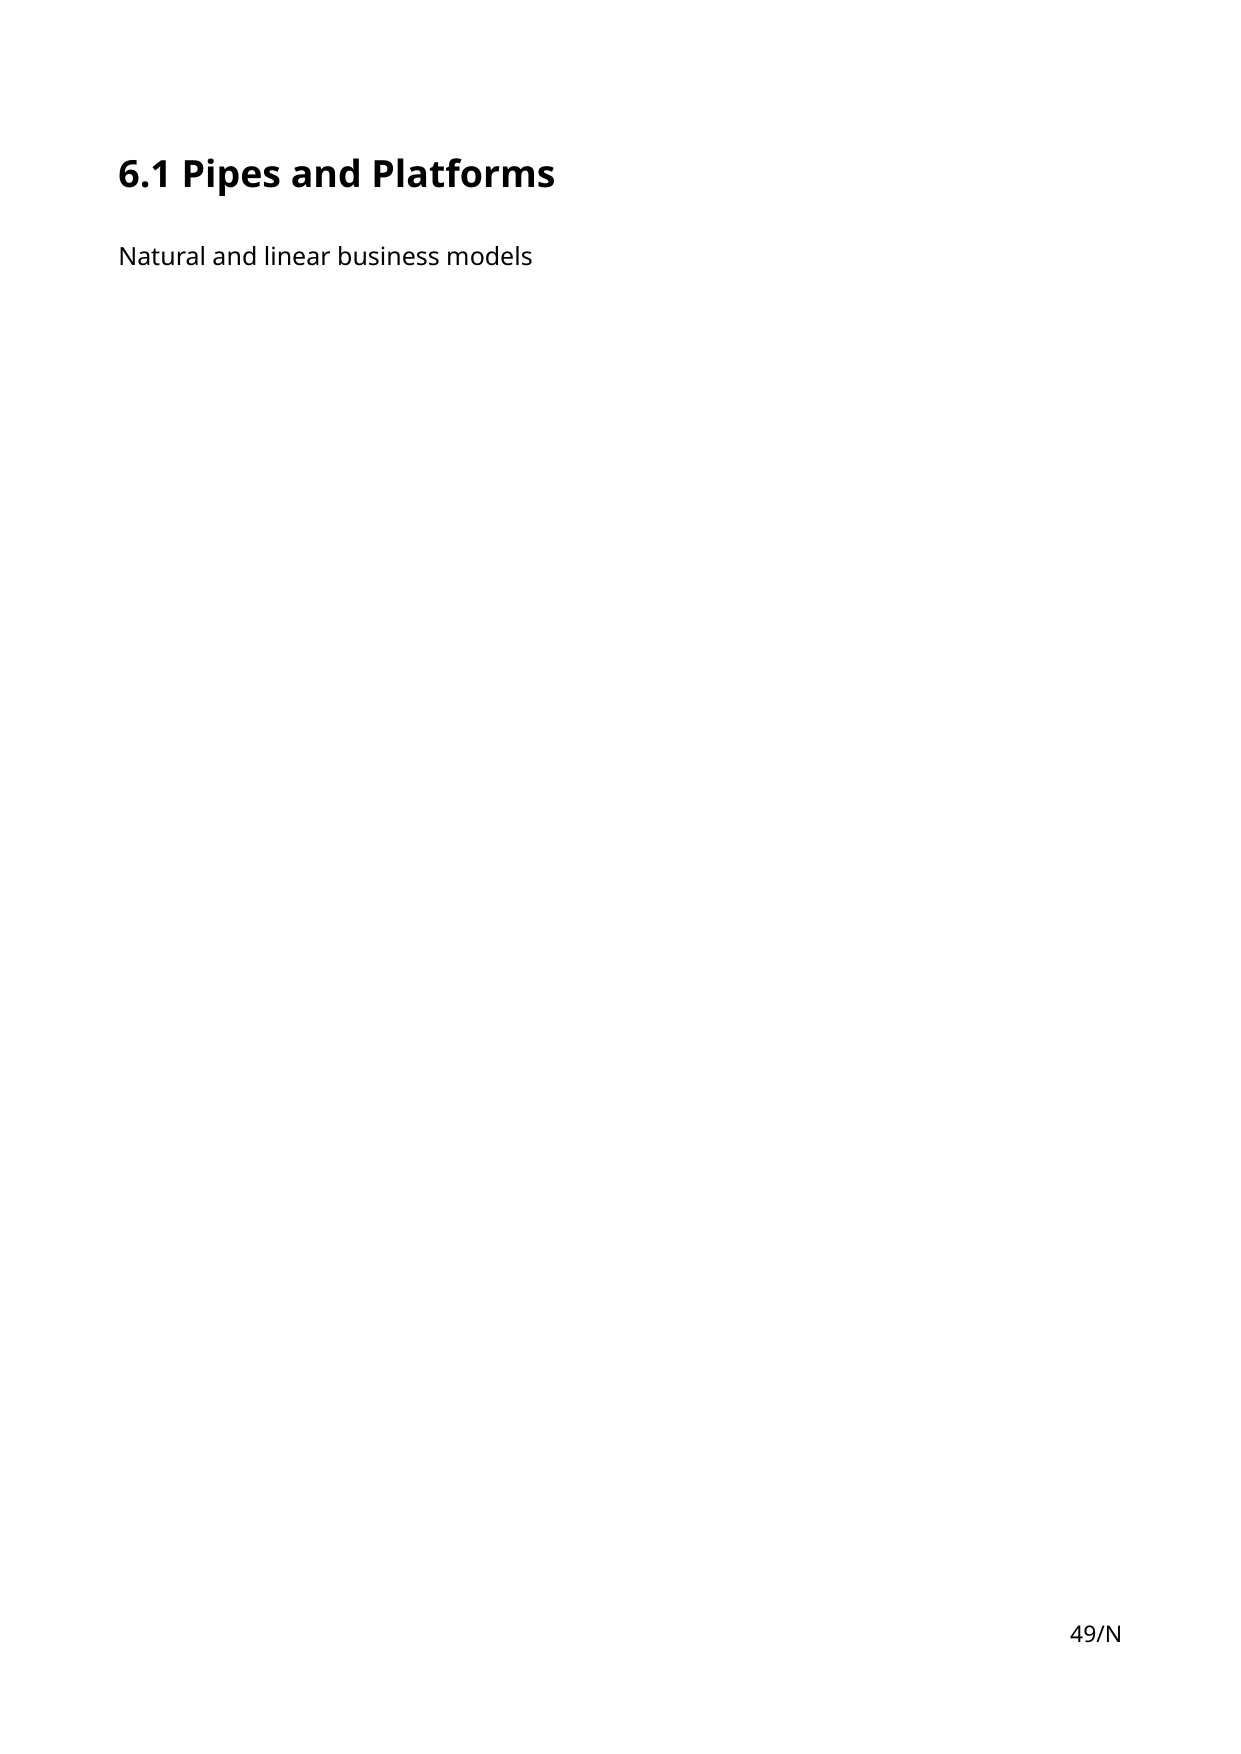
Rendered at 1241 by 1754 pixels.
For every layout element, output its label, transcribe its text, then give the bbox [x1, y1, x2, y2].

subtitle 6.1 Pipes and Platforms [118, 148, 1122, 199]
text Natural and linear business models [118, 238, 1122, 273]
